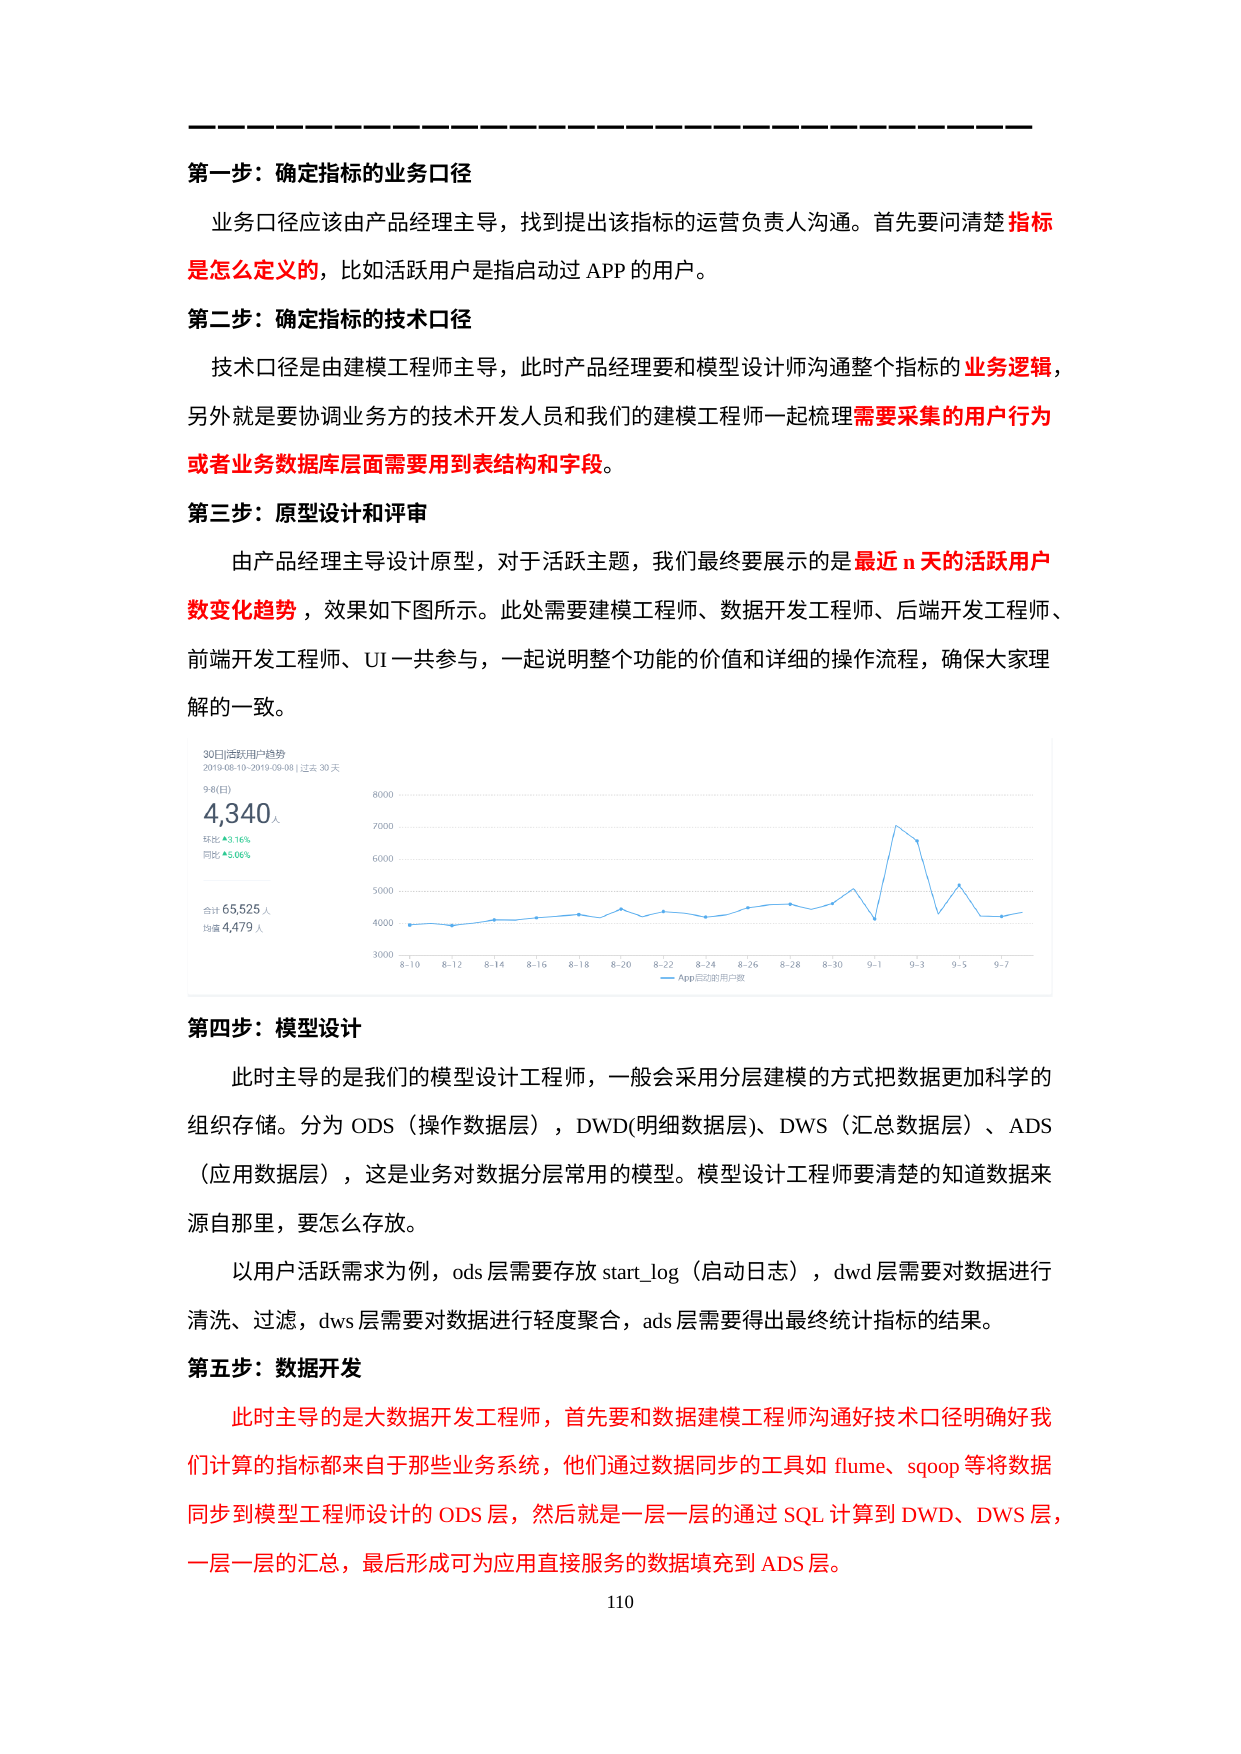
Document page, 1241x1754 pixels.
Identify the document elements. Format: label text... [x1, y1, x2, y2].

text 此时主导的是大数据开发工程师，首先要和数据建模工程师沟通好技术口径明确好我们计算的指标都来自于那些业务系统，他们通过数据同步的工具如flume、sqoop等将数据同步到模型工程师设计的ODS层，然后就是一层一层的通过SQL计算到DWD、DWS层，一层一层的汇总，最后形成可为应用直接服务的数据填充到ADS层。 [187, 1399, 1053, 1578]
text 此时主导的是我们的模型设计工程师，一般会采用分层建模的方式把数据更加科学的组织存储。分为 ODS（操作数据层），DWD(明细数据层)、DWS（汇总数据层）、ADS （应用数据层），这是业务对数据分层常用的模型。模型设计工程师要清楚的知道数据来源自那里，要怎么存放。 [187, 1059, 1053, 1238]
text 第四步：模型设计 [187, 1011, 1053, 1043]
text 以用户活跃需求为例，ods层需要存放start_log（启动日志），dwd层需要对数据进行清洗、过滤，dws层需要对数据进行轻度聚合，ads层需要得出最终统计指标的结果。 [187, 1254, 1053, 1335]
text 由产品经理主导设计原型，对于活跃主题，我们最终要展示的是最近n天的活跃用户数变化趋势 ，效果如下图所示。此处需要建模工程师、数据开发工程师、后端开发工程师、前端开发工程师、UI一共参与，一起说明整个功能的价值和详细的操作流程，确保大家理解的一致。 [187, 544, 1053, 722]
text 第五步：数据开发 [187, 1351, 1053, 1383]
text 业务口径应该由产品经理主导，找到提出该指标的运营负责人沟通。首先要问清楚指标是怎么定义的，比如活跃用户是指启动过APP的用户。 [187, 204, 1053, 285]
text 第二步：确定指标的技术口径 [187, 301, 1053, 334]
text 第一步：确定指标的业务口径 [187, 156, 1053, 188]
text 技术口径是由建模工程师主导，此时产品经理要和模型设计师沟通整个指标的业务逻辑，另外就是要协调业务方的技术开发人员和我们的建模工程师一起梳理需要采集的用户行为，或者业务数据库层面需要用到表结构和字段。 [187, 349, 1053, 479]
text 第三步：原型设计和评审 [187, 495, 1053, 528]
